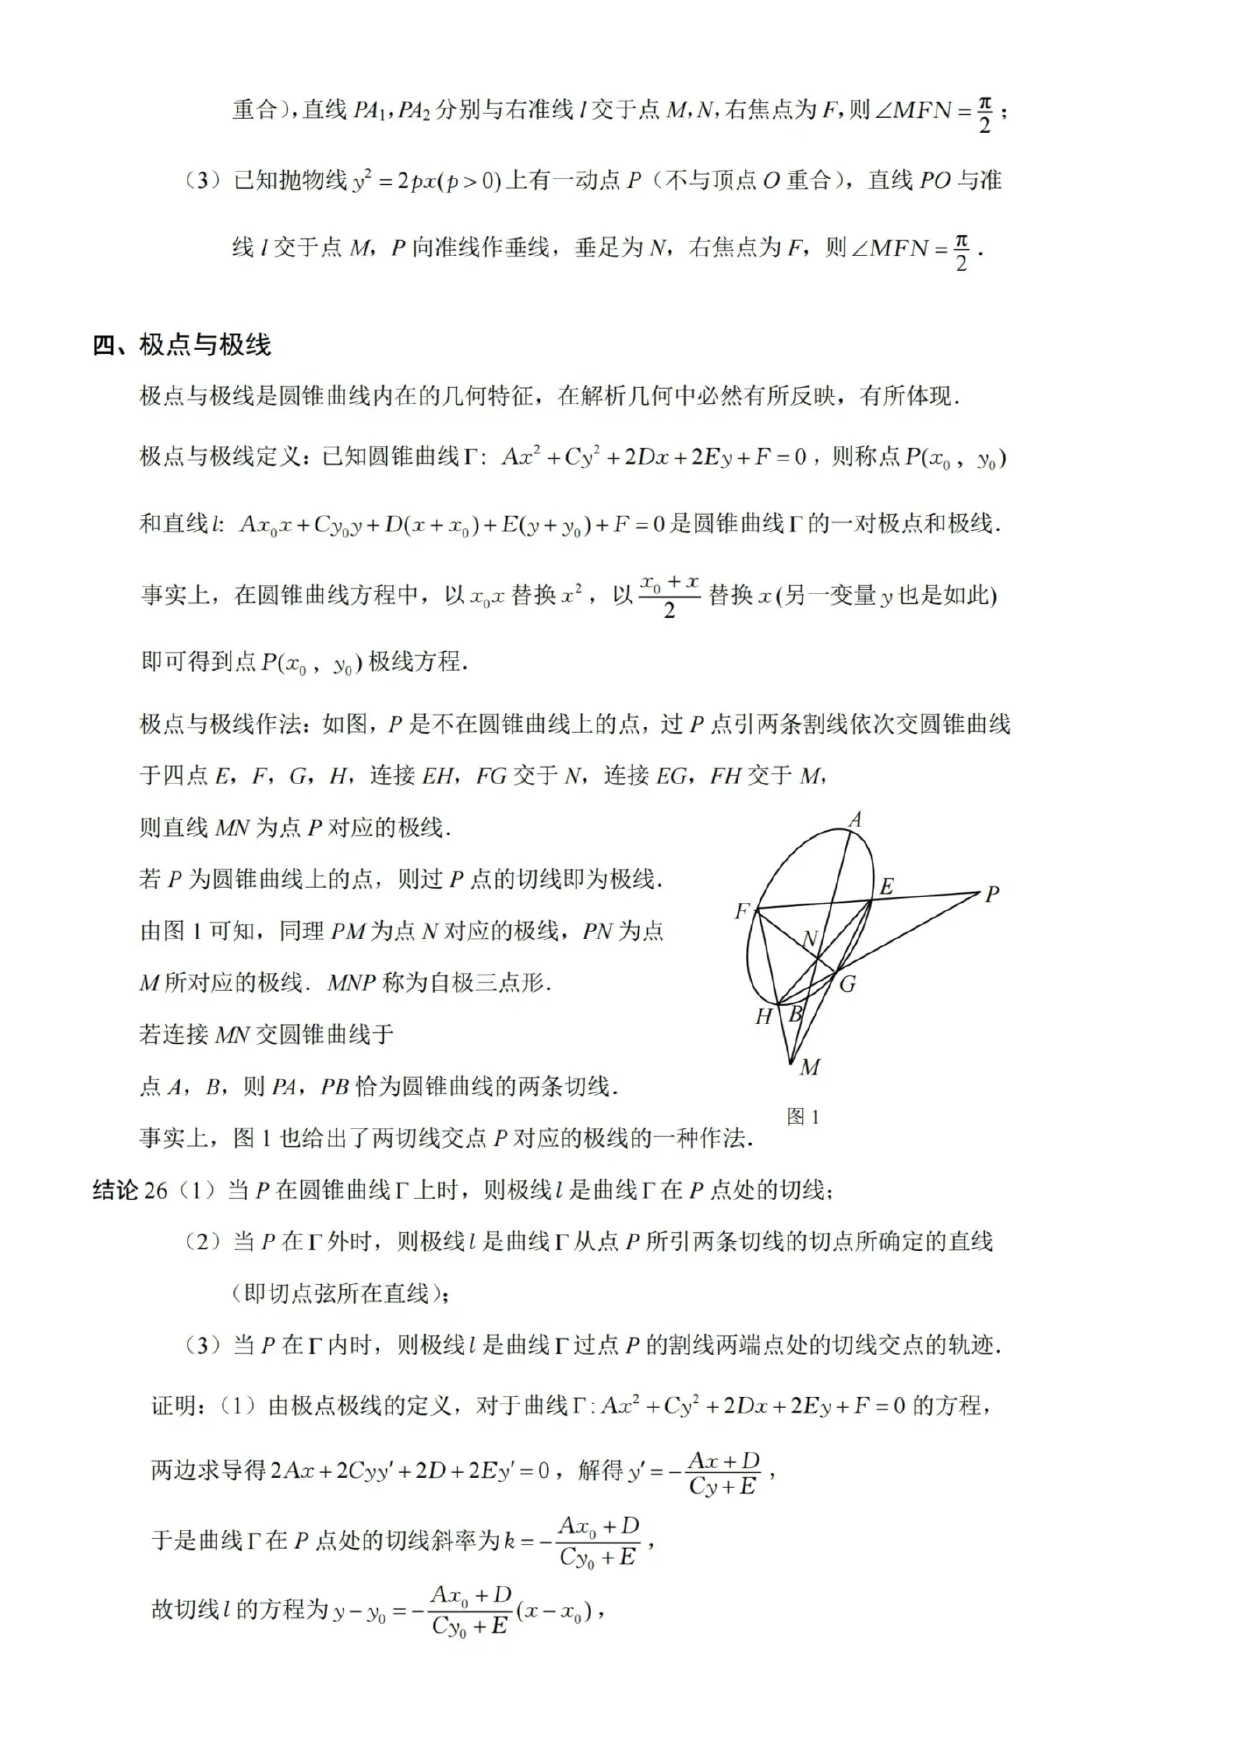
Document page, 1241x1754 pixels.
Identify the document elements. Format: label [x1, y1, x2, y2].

picture [75, 80, 1021, 1674]
